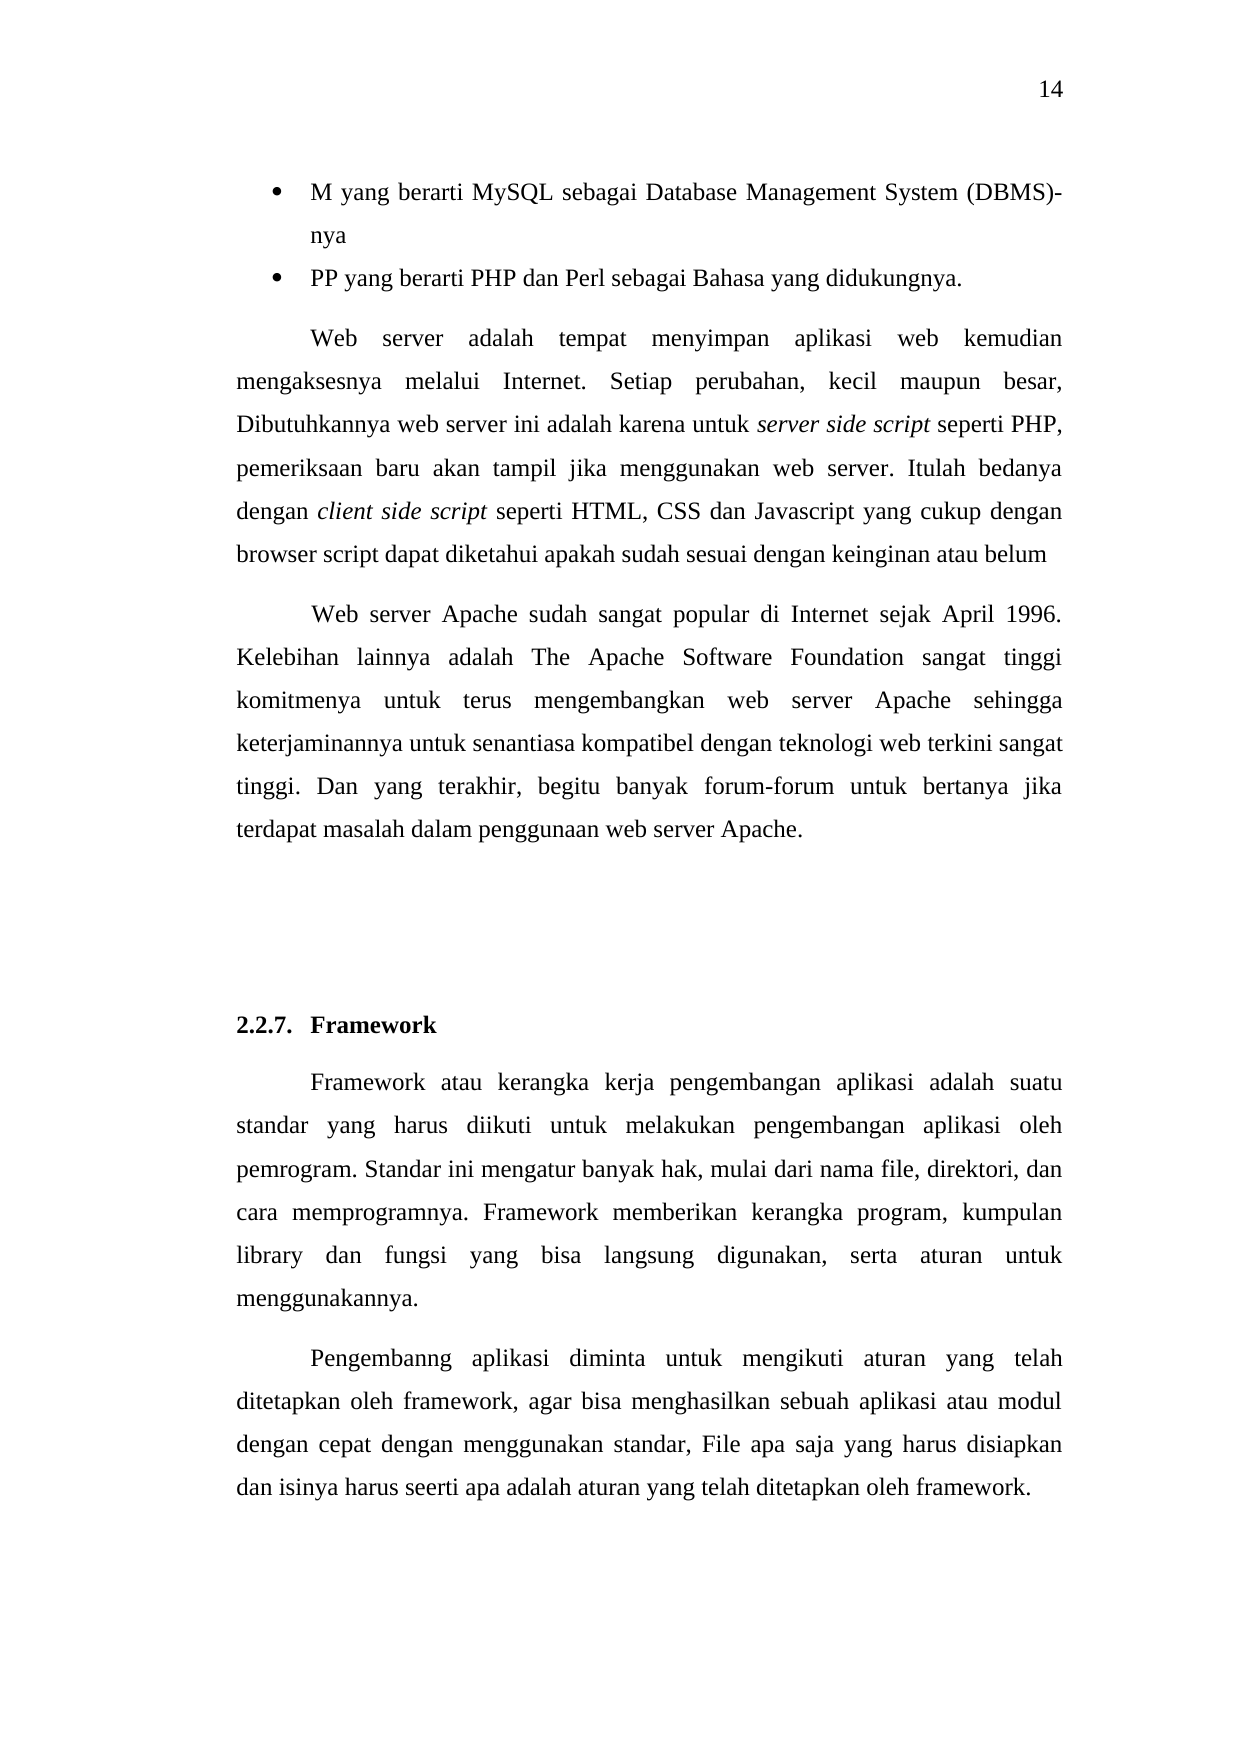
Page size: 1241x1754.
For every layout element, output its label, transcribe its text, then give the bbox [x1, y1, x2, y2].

text Pengembanng aplikasi diminta untuk mengikuti aturan yang telah ditetapkan oleh framework, agar bisa menghasilkan sebuah aplikasi atau modul dengan cepat dengan menggunakan standar, File apa saja yang harus disiapkan dan isinya harus seerti apa adalah aturan yang telah ditetapkan oleh framework. [236, 1343, 1063, 1501]
text Web server Apache sudah sangat popular di Internet sejak April 1996. Kelebihan lainnya adalah The Apache Software Foundation sangat tinggi komitmenya untuk terus mengembangkan web server Apache sehingga keterjaminannya untuk senantiasa kompatibel dengan teknologi web terkini sangat tinggi. Dan yang terakhir, begitu banyak forum-forum untuk bertanya jika terdapat masalah dalam penggunaan web server Apache. [236, 599, 1063, 843]
list PP yang berarti PHP dan Perl sebagai Bahasa yang didukungnya. [273, 263, 1063, 292]
text Framework atau kerangka kerja pengembangan aplikasi adalah suatu standar yang harus diikuti untuk melakukan pengembangan aplikasi oleh pemrogram. Standar ini mengatur banyak hak, mulai dari nama file, direktori, dan cara memprogramnya. Framework memberikan kerangka program, kumpulan library dan fungsi yang bisa langsung digunakan, serta aturan untuk menggunakannya. [236, 1067, 1063, 1312]
text Web server adalah tempat menyimpan aplikasi web kemudian mengaksesnya melalui Internet. Setiap perubahan, kecil maupun besar, Dibutuhkannya web server ini adalah karena untuk server side script seperti PHP, pemeriksaan baru akan tampil jika menggunakan web server. Itulah bedanya dengan client side script seperti HTML, CSS dan Javascript yang cukup dengan browser script dapat diketahui apakah sudah sesuai dengan keinginan atau belum [236, 323, 1063, 568]
text Framework [236, 1010, 1063, 1039]
list M yang berarti MySQL sebagai Database Management System (DBMS)-nya [273, 177, 1063, 249]
